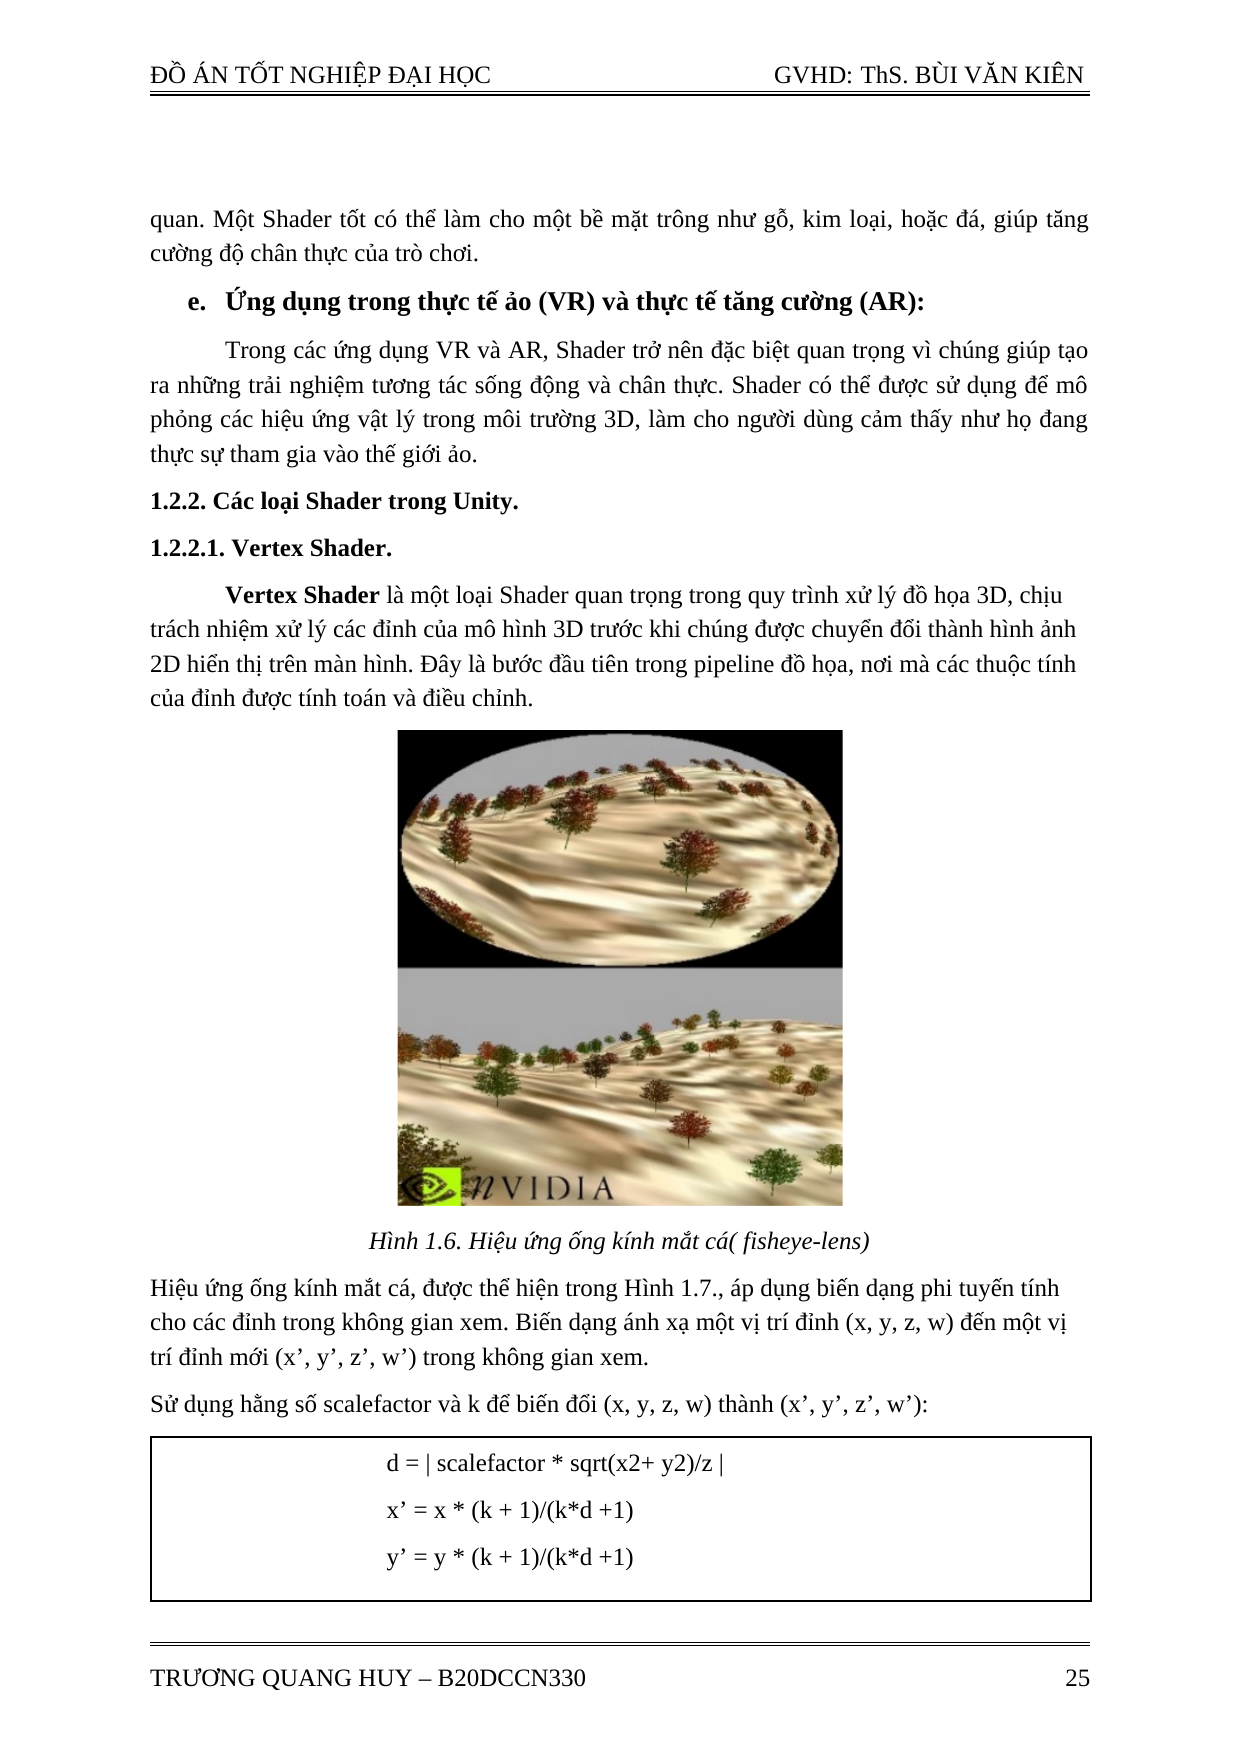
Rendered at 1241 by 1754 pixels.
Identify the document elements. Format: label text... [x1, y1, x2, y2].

picture [397, 730, 843, 1208]
text Hiệu ứng ống kính mắt cá, được thể hiện trong Hình 1.7., áp dụng biến dạng phi tuyến tính cho các đỉnh trong không gian xem. Biến dạng ánh xạ một vị trí đỉnh (x, y, z, w) đến một vị trí đỉnh mới (x’, y’, z’, w’) trong không gian xem. [150, 1273, 1090, 1371]
subtitle 1.2.2.1. Vertex Shader. [150, 533, 1090, 561]
subtitle Hình 1.6. Hiệu ứng ống kính mắt cá( fisheye-lens) [150, 1226, 1090, 1254]
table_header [152, 1438, 1090, 1599]
text Sử dụng hằng số scalefactor và k để biến đổi (x, y, z, w) thành (x’, y’, z’, w’): [150, 1389, 1090, 1417]
subtitle 1.2.2. Các loại Shader trong Unity. [150, 486, 1090, 514]
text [150, 204, 1090, 267]
subtitle Ứng dụng trong thực tế ảo (VR) và thực tế tăng cường (AR): [187, 286, 1090, 317]
text Vertex Shader là một loại Shader quan trọng trong quy trình xử lý đồ họa 3D, chịu trách nhiệm xử lý các đỉnh của mô hình 3D trước khi chúng được chuyển đổi thành hình ảnh 2D hiển thị trên màn hình. Đây là bước đầu tiên trong pipeline đồ họa, nơi mà các thuộc tính của đỉnh được tính toán và điều chỉnh. [150, 580, 1090, 712]
text Trong các ứng dụng VR và AR, Shader trở nên đặc biệt quan trọng vì chúng giúp tạo ra những trải nghiệm tương tác sống động và chân thực. Shader có thể được sử dụng để mô phỏng các hiệu ứng vật lý trong môi trường 3D, làm cho người dùng cảm thấy như họ đang thực sự tham gia vào thế giới ảo. [150, 335, 1090, 467]
